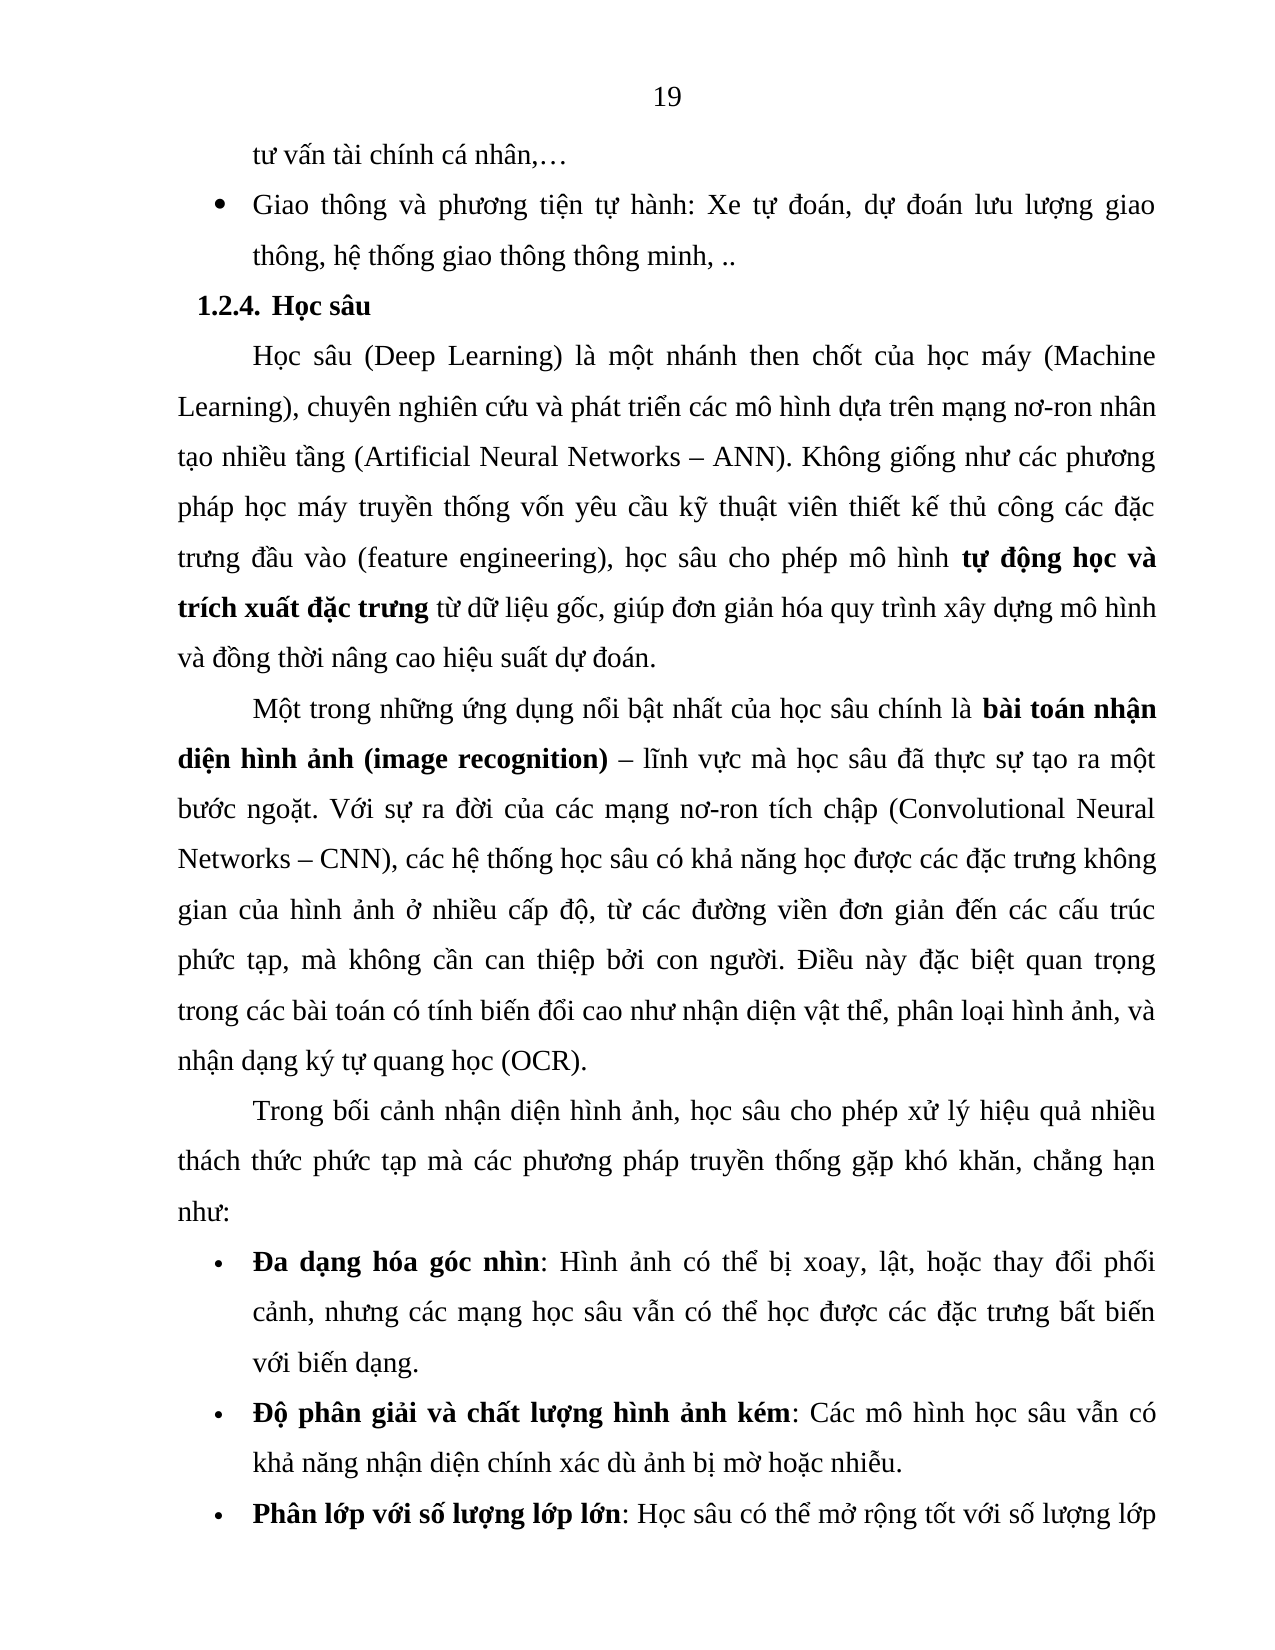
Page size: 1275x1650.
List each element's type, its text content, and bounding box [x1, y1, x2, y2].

subtitle Học sâu [197, 288, 1157, 322]
text Trong bối cảnh nhận diện hình ảnh, học sâu cho phép xử lý hiệu quả nhiều thách thức phức tạp mà các phương pháp truyền thống gặp khó khăn, chẳng hạn như: [177, 1093, 1157, 1227]
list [215, 137, 1157, 171]
text Một trong những ứng dụng nổi bật nhất của học sâu chính là bài toán nhận diện hình ảnh (image recognition) – lĩnh vực mà học sâu đã thực sự tạo ra một bước ngoặt. Với sự ra đời của các mạng nơ-ron tích chập (Convolutional Neural Networks – CNN), các hệ thống học sâu có khả năng học được các đặc trưng không gian của hình ảnh ở nhiều cấp độ, từ các đường viền đơn giản đến các cấu trúc phức tạp, mà không cần can thiệp bởi con người. Điều này đặc biệt quan trọng trong các bài toán có tính biến đổi cao như nhận diện vật thể, phân loại hình ảnh, và nhận dạng ký tự quang học (OCR). [177, 691, 1157, 1076]
list Độ phân giải và chất lượng hình ảnh kém: Các mô hình học sâu vẫn có khả năng nhận diện chính xác dù ảnh bị mờ hoặc nhiễu. [215, 1395, 1157, 1479]
list Giao thông và phương tiện tự hành: Xe tự đoán, dự đoán lưu lượng giao thông, hệ thống giao thông thông minh, .. [215, 187, 1157, 271]
text Học sâu (Deep Learning) là một nhánh then chốt của học máy (Machine Learning), chuyên nghiên cứu và phát triển các mô hình dựa trên mạng nơ-ron nhân tạo nhiều tầng (Artificial Neural Networks – ANN). Không giống như các phương pháp học máy truyền thống vốn yêu cầu kỹ thuật viên thiết kế thủ công các đặc trưng đầu vào (feature engineering), học sâu cho phép mô hình tự động học và trích xuất đặc trưng từ dữ liệu gốc, giúp đơn giản hóa quy trình xây dựng mô hình và đồng thời nâng cao hiệu suất dự đoán. [177, 338, 1157, 674]
list Đa dạng hóa góc nhìn: Hình ảnh có thể bị xoay, lật, hoặc thay đổi phối cảnh, nhưng các mạng học sâu vẫn có thể học được các đặc trưng bất biến với biến dạng. [215, 1244, 1157, 1378]
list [215, 1496, 1157, 1529]
